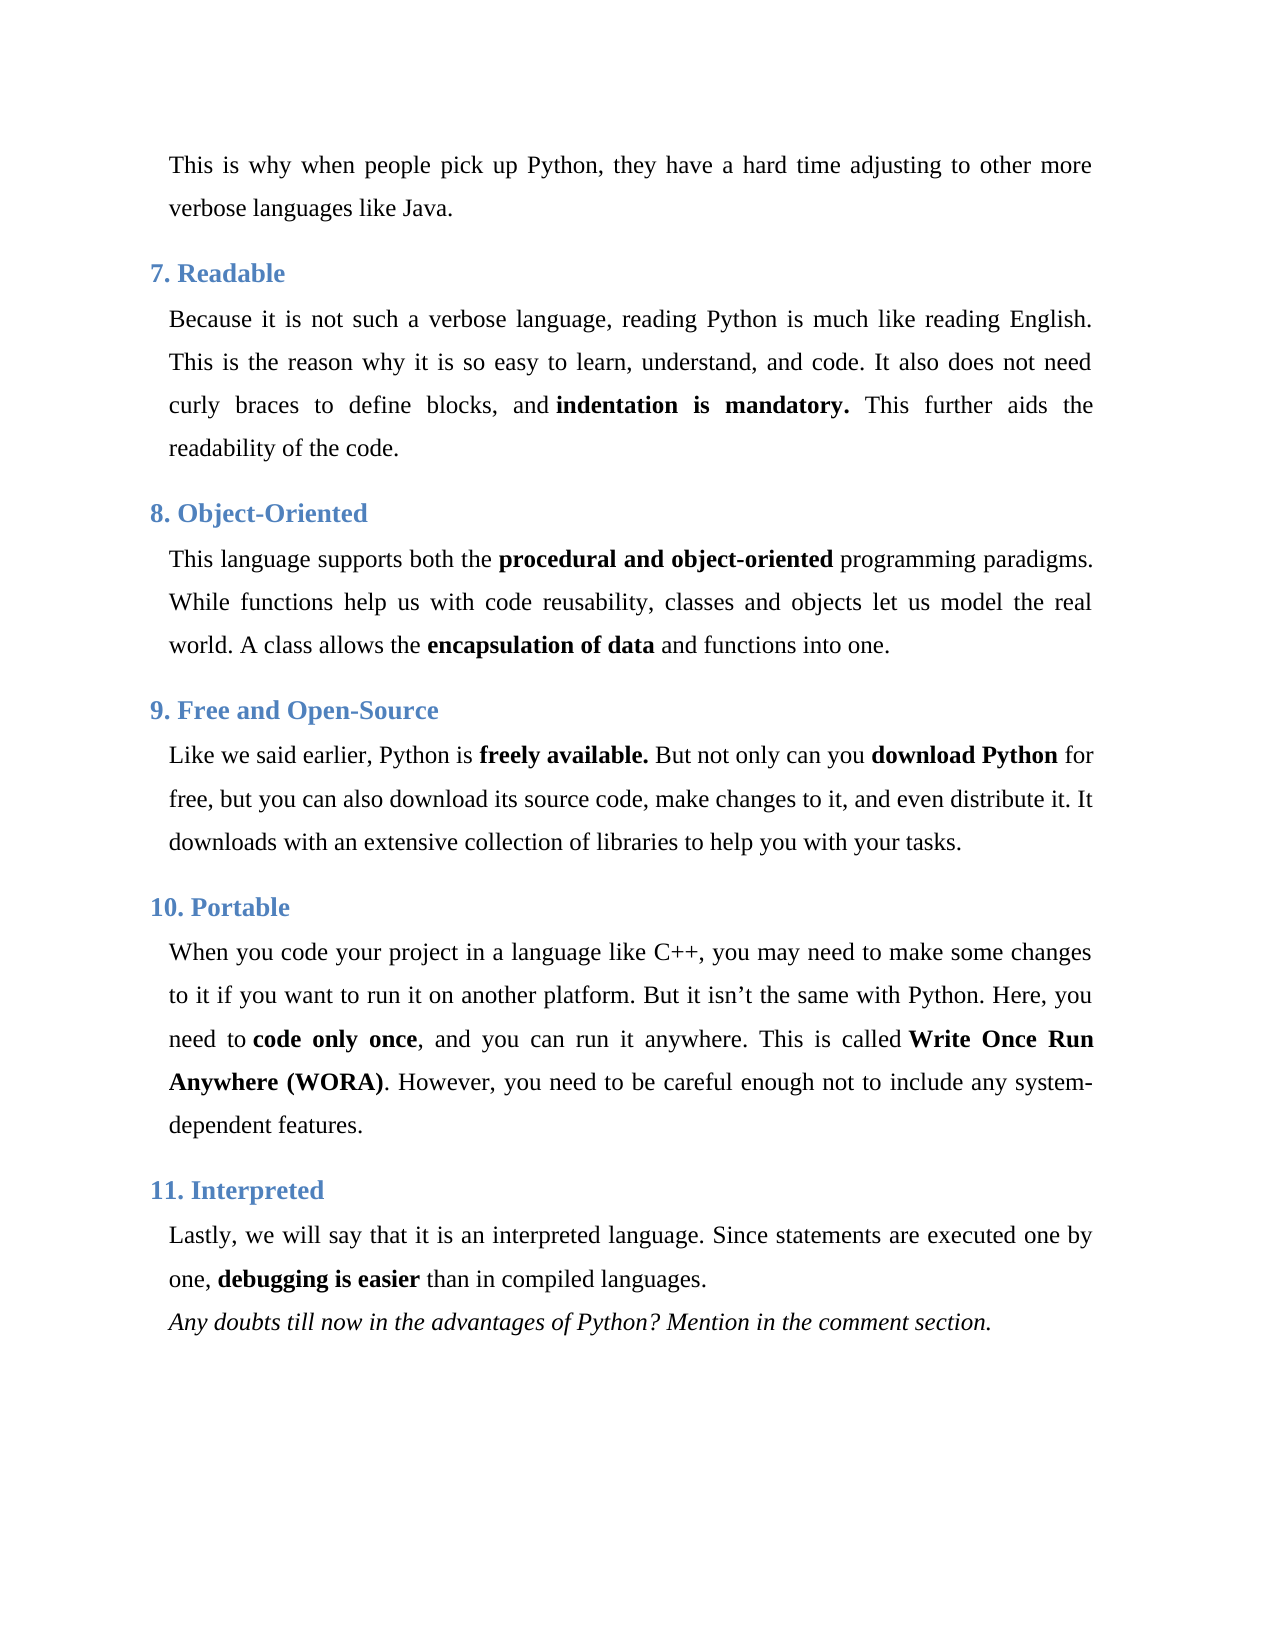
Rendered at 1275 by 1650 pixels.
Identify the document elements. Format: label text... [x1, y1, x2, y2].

subtitle 10. Portable [150, 891, 1125, 922]
text When you code your project in a language like C++, you may need to make some changes to it if you want to run it on another platform. But it isn’t the same with Python. Here, you need to code only once, and you can run it anywhere. This is called Write Once Run Anywhere (WORA). However, you need to be careful enough not to include any system-dependent features. [169, 937, 1094, 1139]
text Because it is not such a verbose language, reading Python is much like reading English. This is the reason why it is so easy to learn, understand, and code. It also does not need curly braces to define blocks, and indentation is mandatory. This further aids the readability of the code. [169, 304, 1094, 462]
subtitle 9. Free and Open-Source [150, 694, 1125, 725]
subtitle 7. Readable [150, 257, 1125, 288]
subtitle 8. Object-Oriented [150, 497, 1125, 528]
text Like we said earlier, Python is freely available. But not only can you download Python for free, but you can also download its source code, make changes to it, and even distribute it. It downloads with an extensive collection of libraries to help you with your tasks. [169, 741, 1094, 856]
subtitle 11. Interpreted [150, 1174, 1125, 1205]
text This language supports both the procedural and object-oriented programming paradigms. While functions help us with code reusability, classes and objects let us model the real world. A class allows the encapsulation of data and functions into one. [169, 544, 1094, 659]
text Lastly, we will say that it is an interpreted language. Since statements are executed one by one, debugging is easier than in compiled languages. [169, 1221, 1094, 1292]
text Any doubts till now in the advantages of Python? Mention in the comment section. [169, 1307, 1094, 1336]
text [169, 150, 1094, 222]
